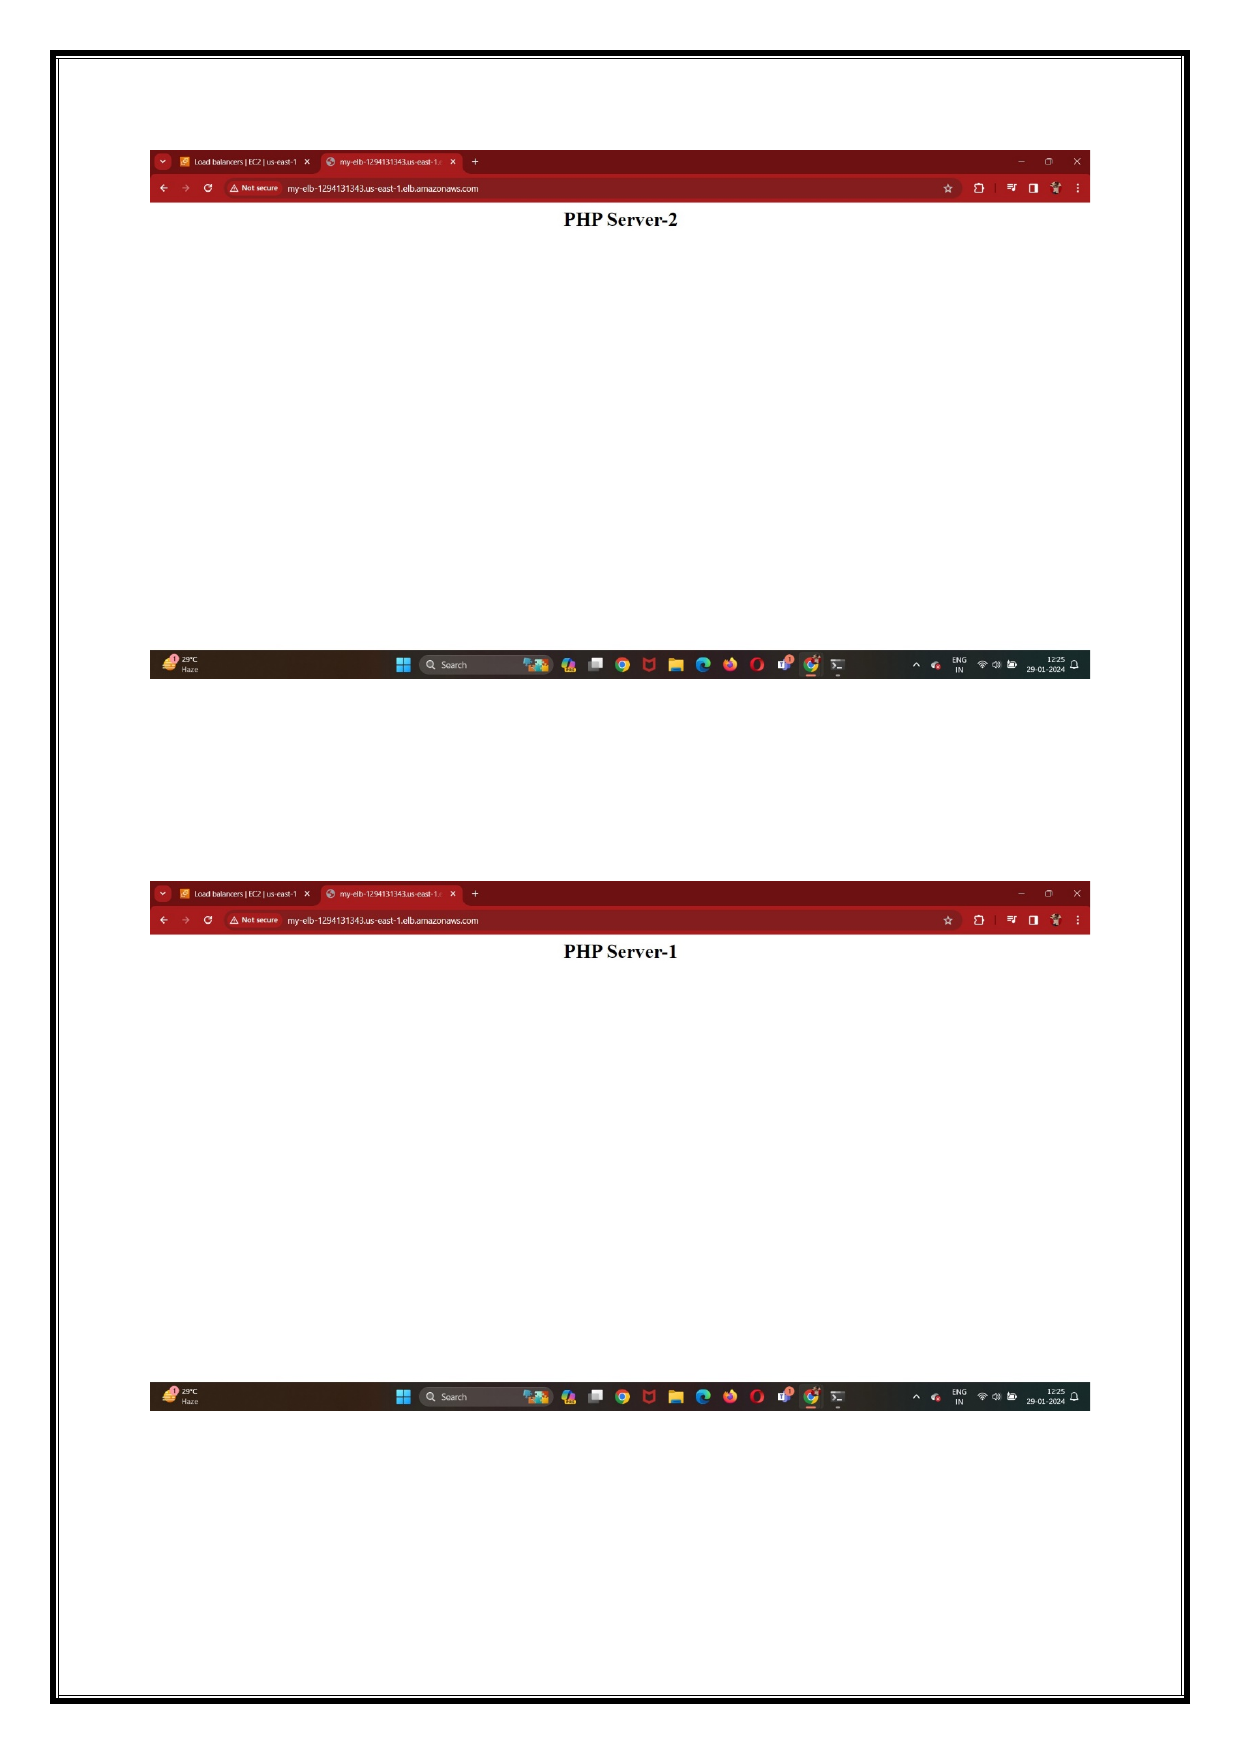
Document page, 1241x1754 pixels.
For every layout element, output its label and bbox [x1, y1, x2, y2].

picture [150, 150, 1091, 679]
picture [150, 881, 1091, 1411]
